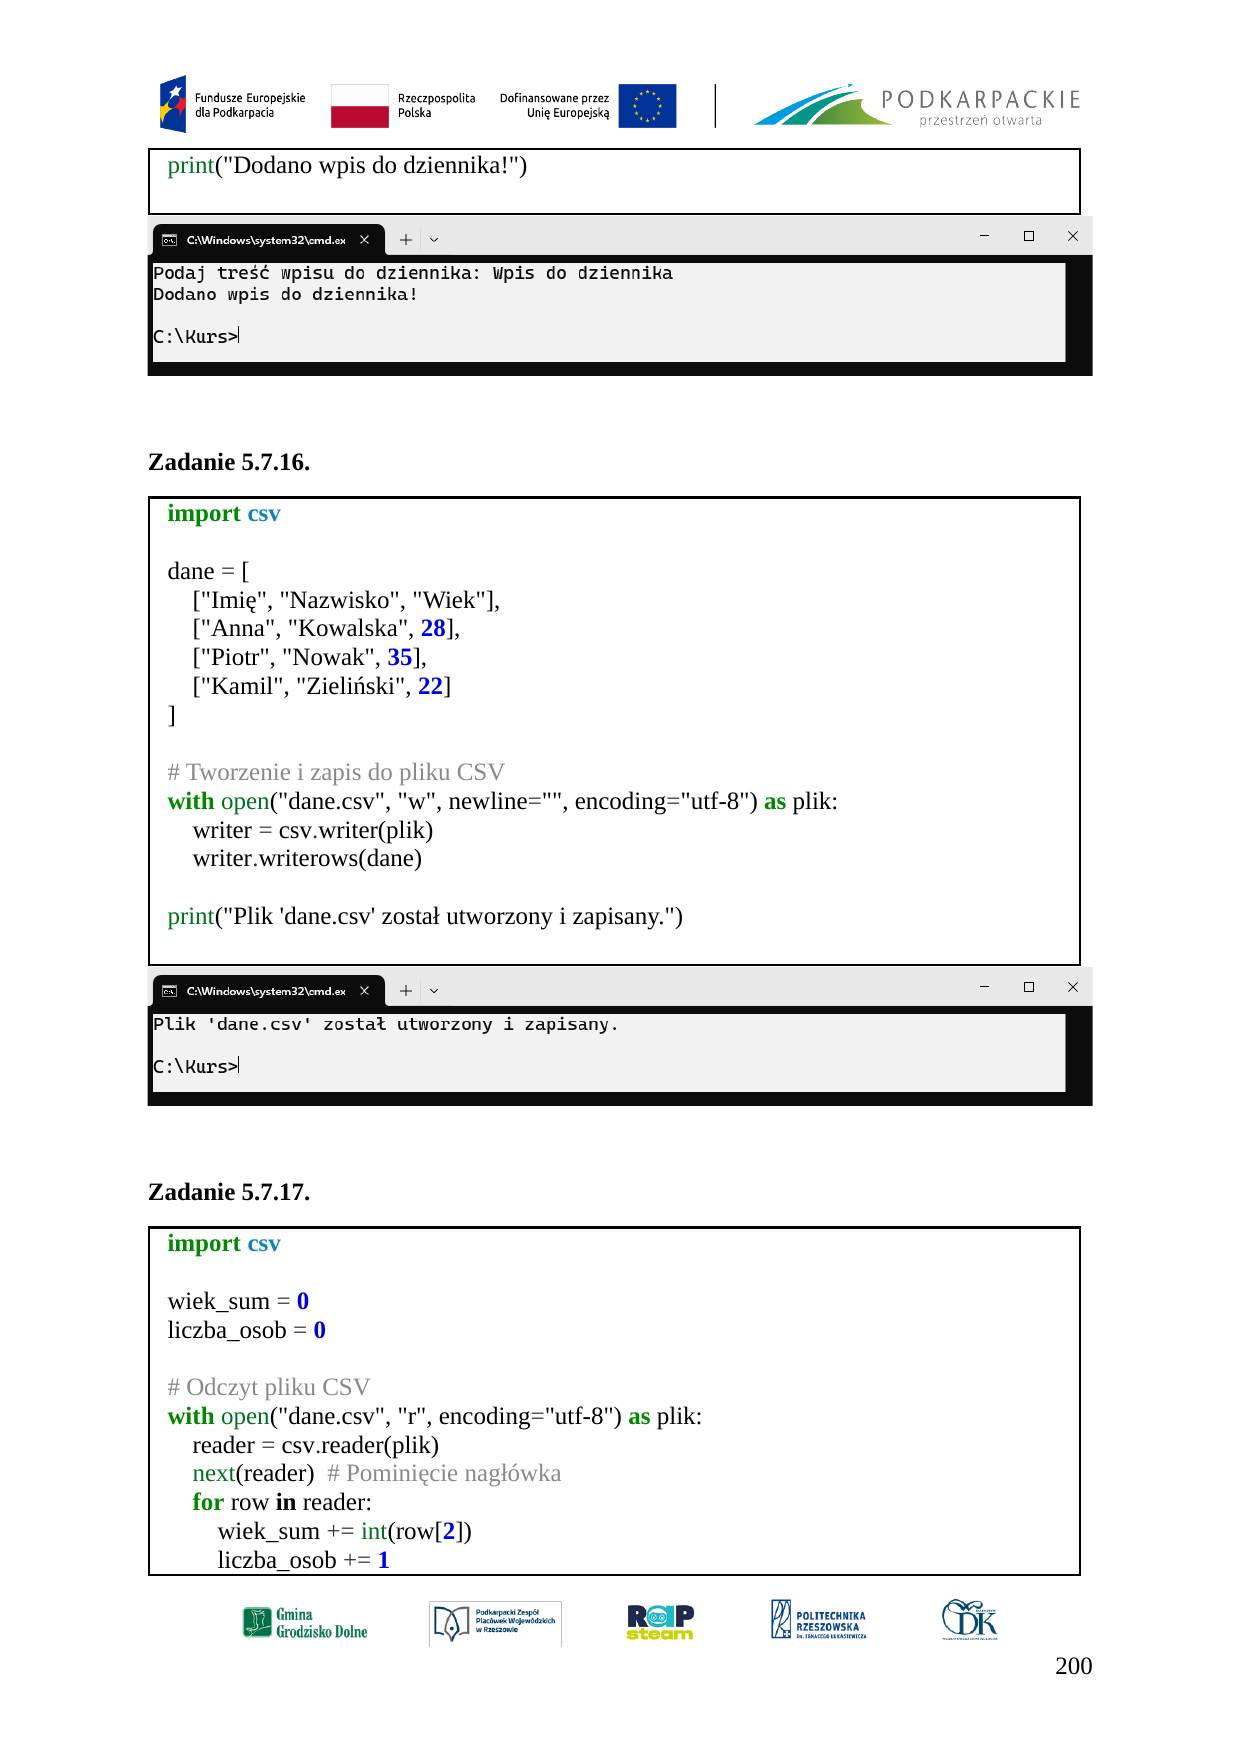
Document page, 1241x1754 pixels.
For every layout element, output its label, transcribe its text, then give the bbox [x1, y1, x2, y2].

table_header [150, 150, 1079, 213]
picture [242, 1585, 998, 1652]
text Zadanie 5.7.16. [148, 447, 1092, 475]
picture [147, 966, 1093, 1106]
table_header [150, 1229, 1079, 1573]
picture [147, 60, 1093, 148]
table_header [150, 499, 1079, 964]
text Zadanie 5.7.17. [148, 1177, 1092, 1205]
picture [147, 215, 1093, 376]
